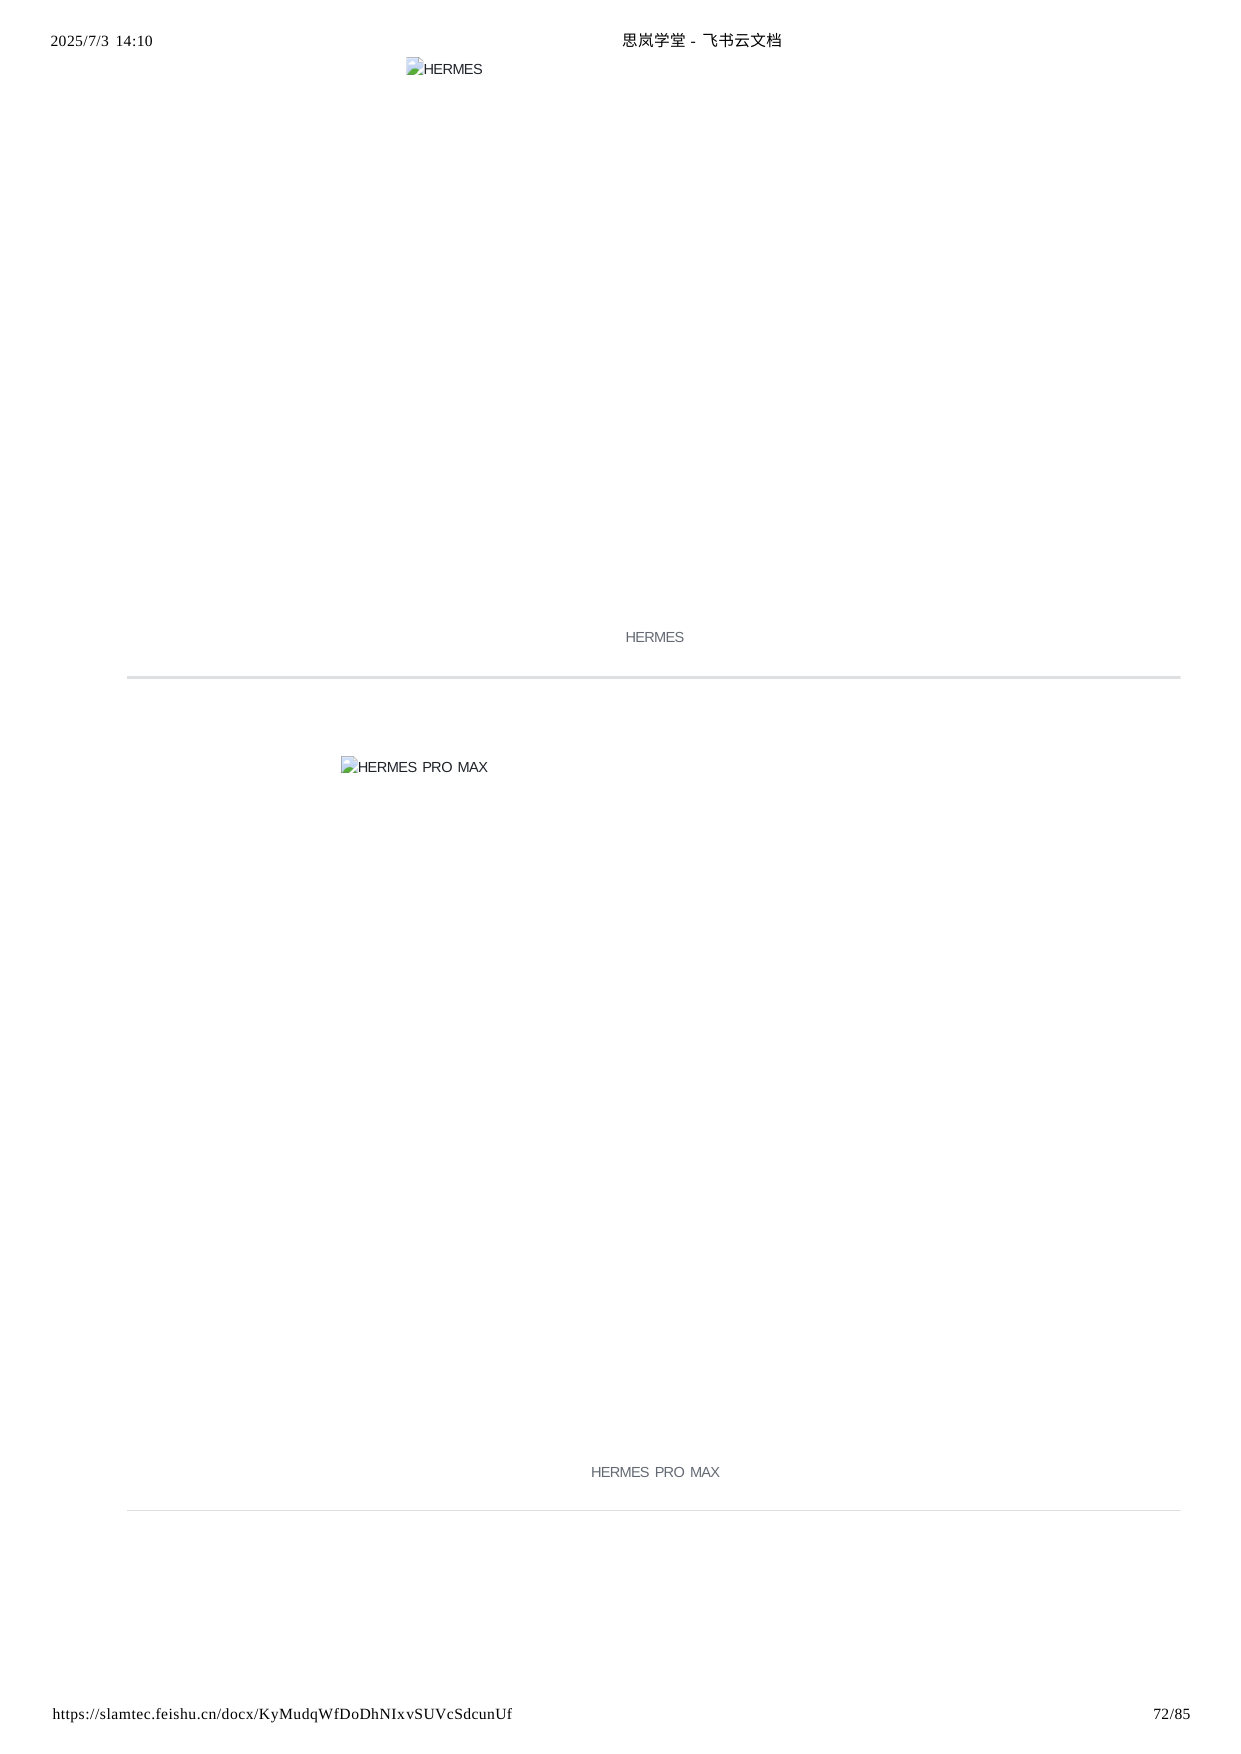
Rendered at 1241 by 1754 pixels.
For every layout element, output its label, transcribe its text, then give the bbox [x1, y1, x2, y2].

picture [406, 57, 424, 75]
text HERMES [625, 632, 1190, 645]
text HERMES [407, 58, 1190, 83]
picture [341, 756, 358, 773]
text HERMES PRO MAX [591, 1466, 1190, 1480]
text HERMES PRO MAX [341, 756, 1190, 781]
